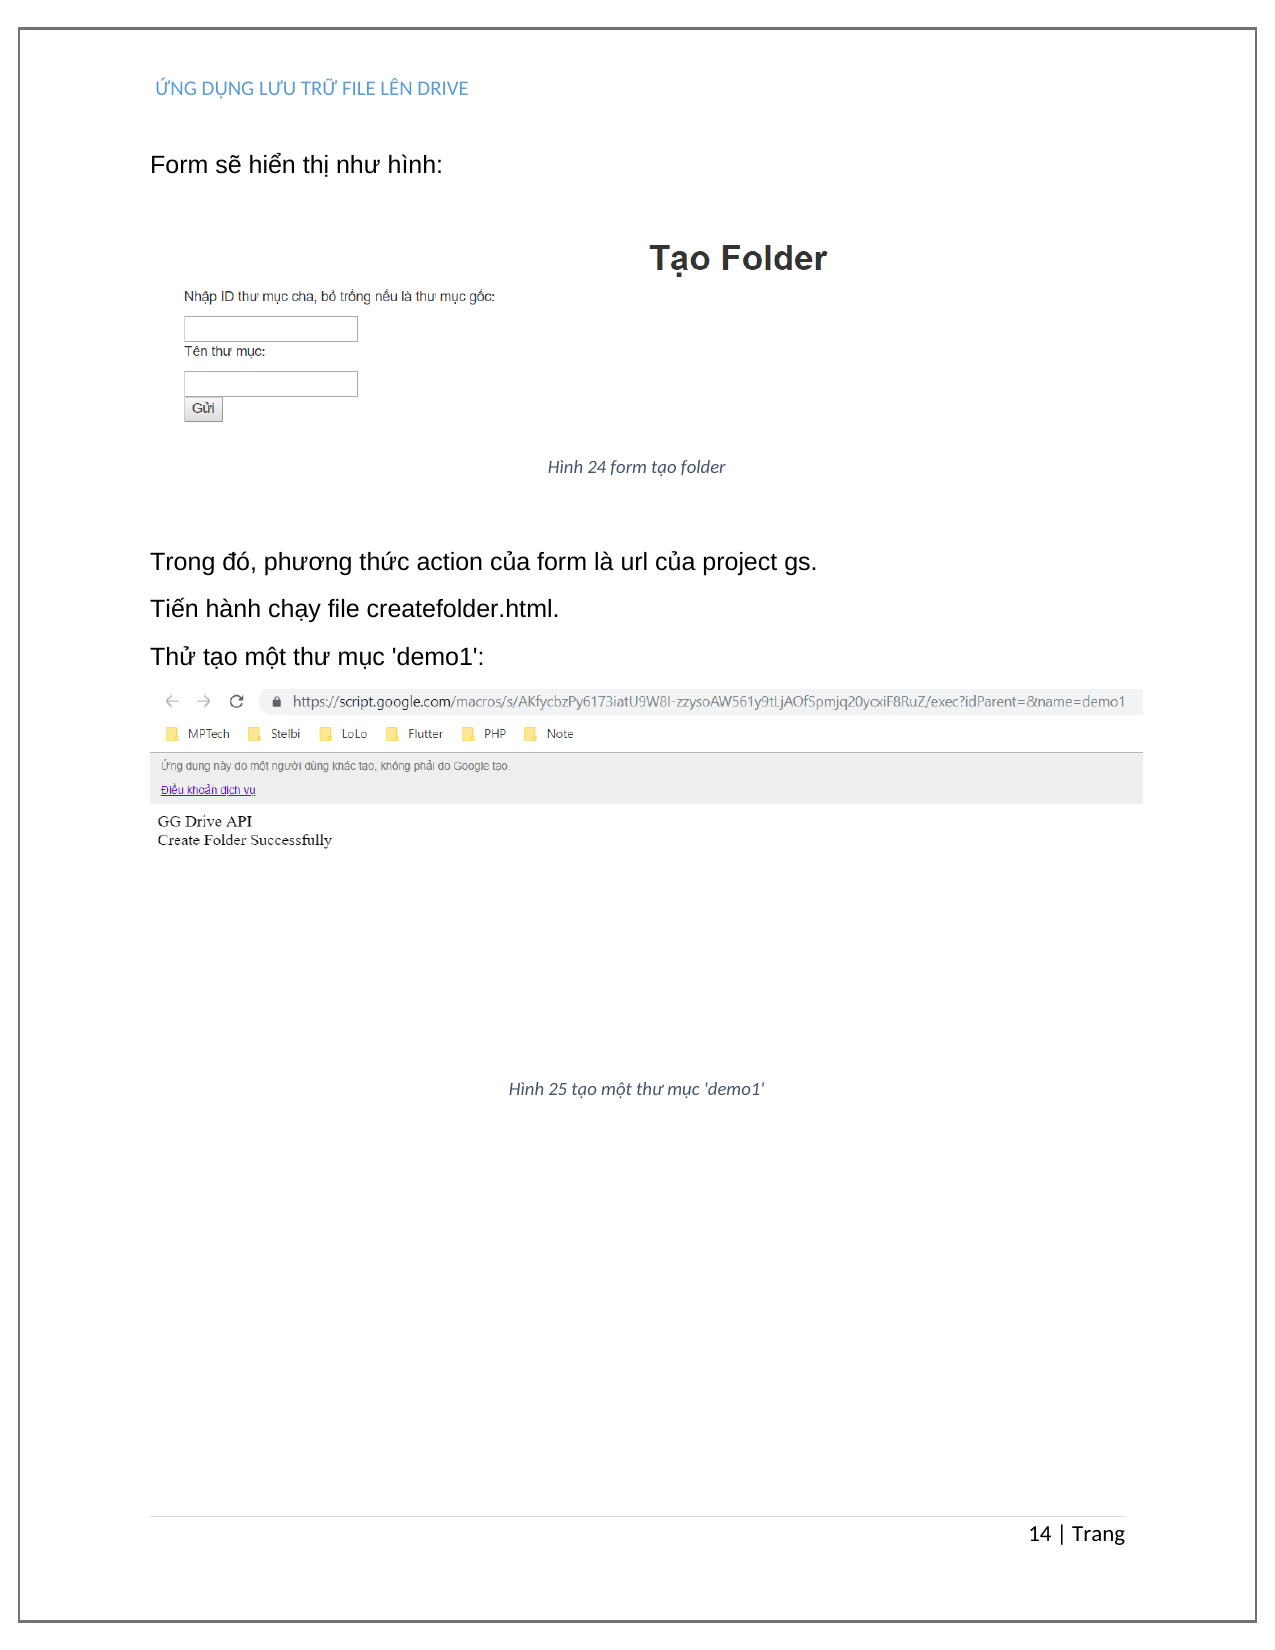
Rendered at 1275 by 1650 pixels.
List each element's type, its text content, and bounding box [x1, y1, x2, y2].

text Thử tạo một thư mục 'demo1': [150, 642, 1125, 671]
text Form sẽ hiển thị như hình: [150, 150, 1125, 179]
picture [150, 689, 1143, 1059]
picture [150, 197, 1161, 437]
text Trong đó, phương thức action của form là url của project gs. [150, 547, 1125, 576]
text Hình form tạo folder [150, 455, 1125, 478]
text Hình tạo một thư mục 'demo1' [150, 1077, 1125, 1100]
text Tiến hành chạy file createfolder.html. [150, 594, 1125, 623]
